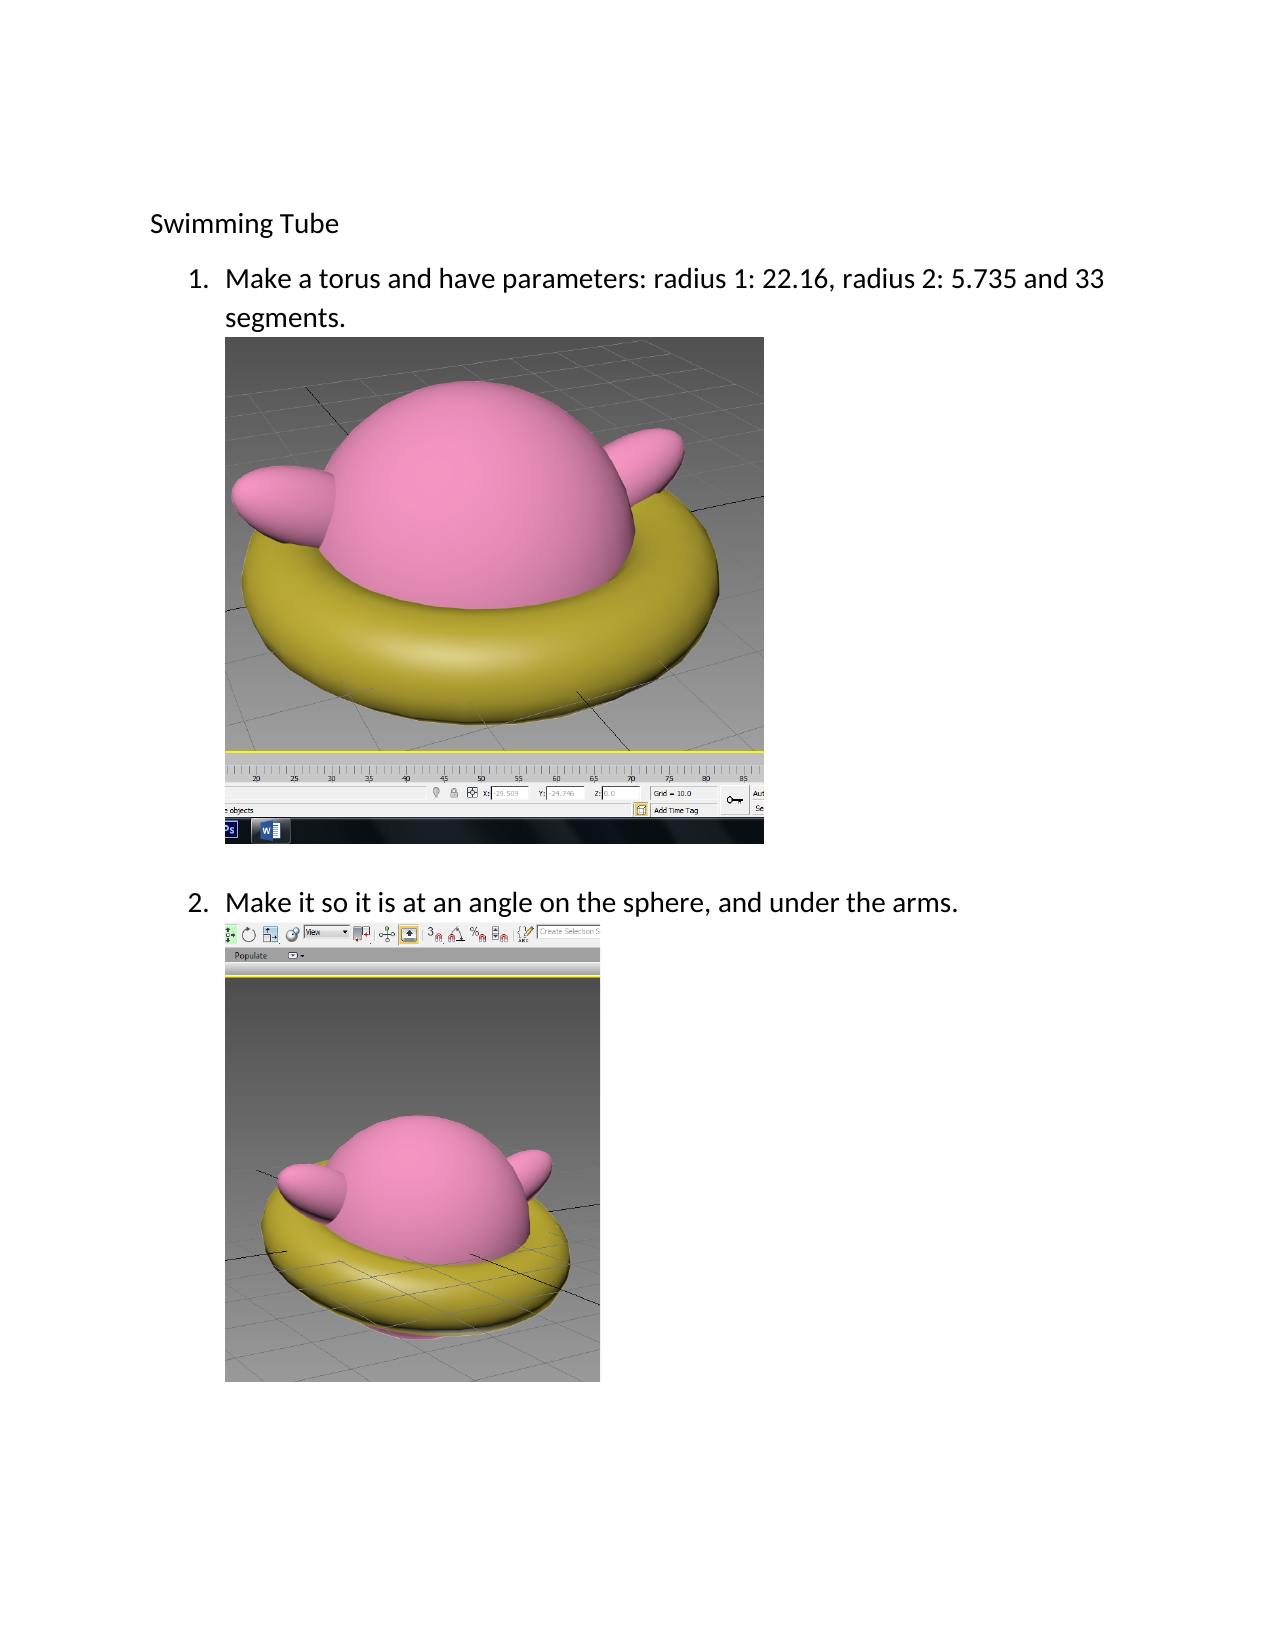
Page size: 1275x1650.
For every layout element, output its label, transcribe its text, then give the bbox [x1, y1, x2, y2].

picture [225, 337, 764, 844]
list Make a torus and have parameters: radius 1: 22.16, radius 2: 5.735 and 33 segments. [187, 260, 1125, 334]
picture [225, 922, 600, 1382]
list Make it so it is at an angle on the sphere, and under the arms. [187, 884, 1125, 919]
text Swimming Tube [150, 205, 1125, 241]
